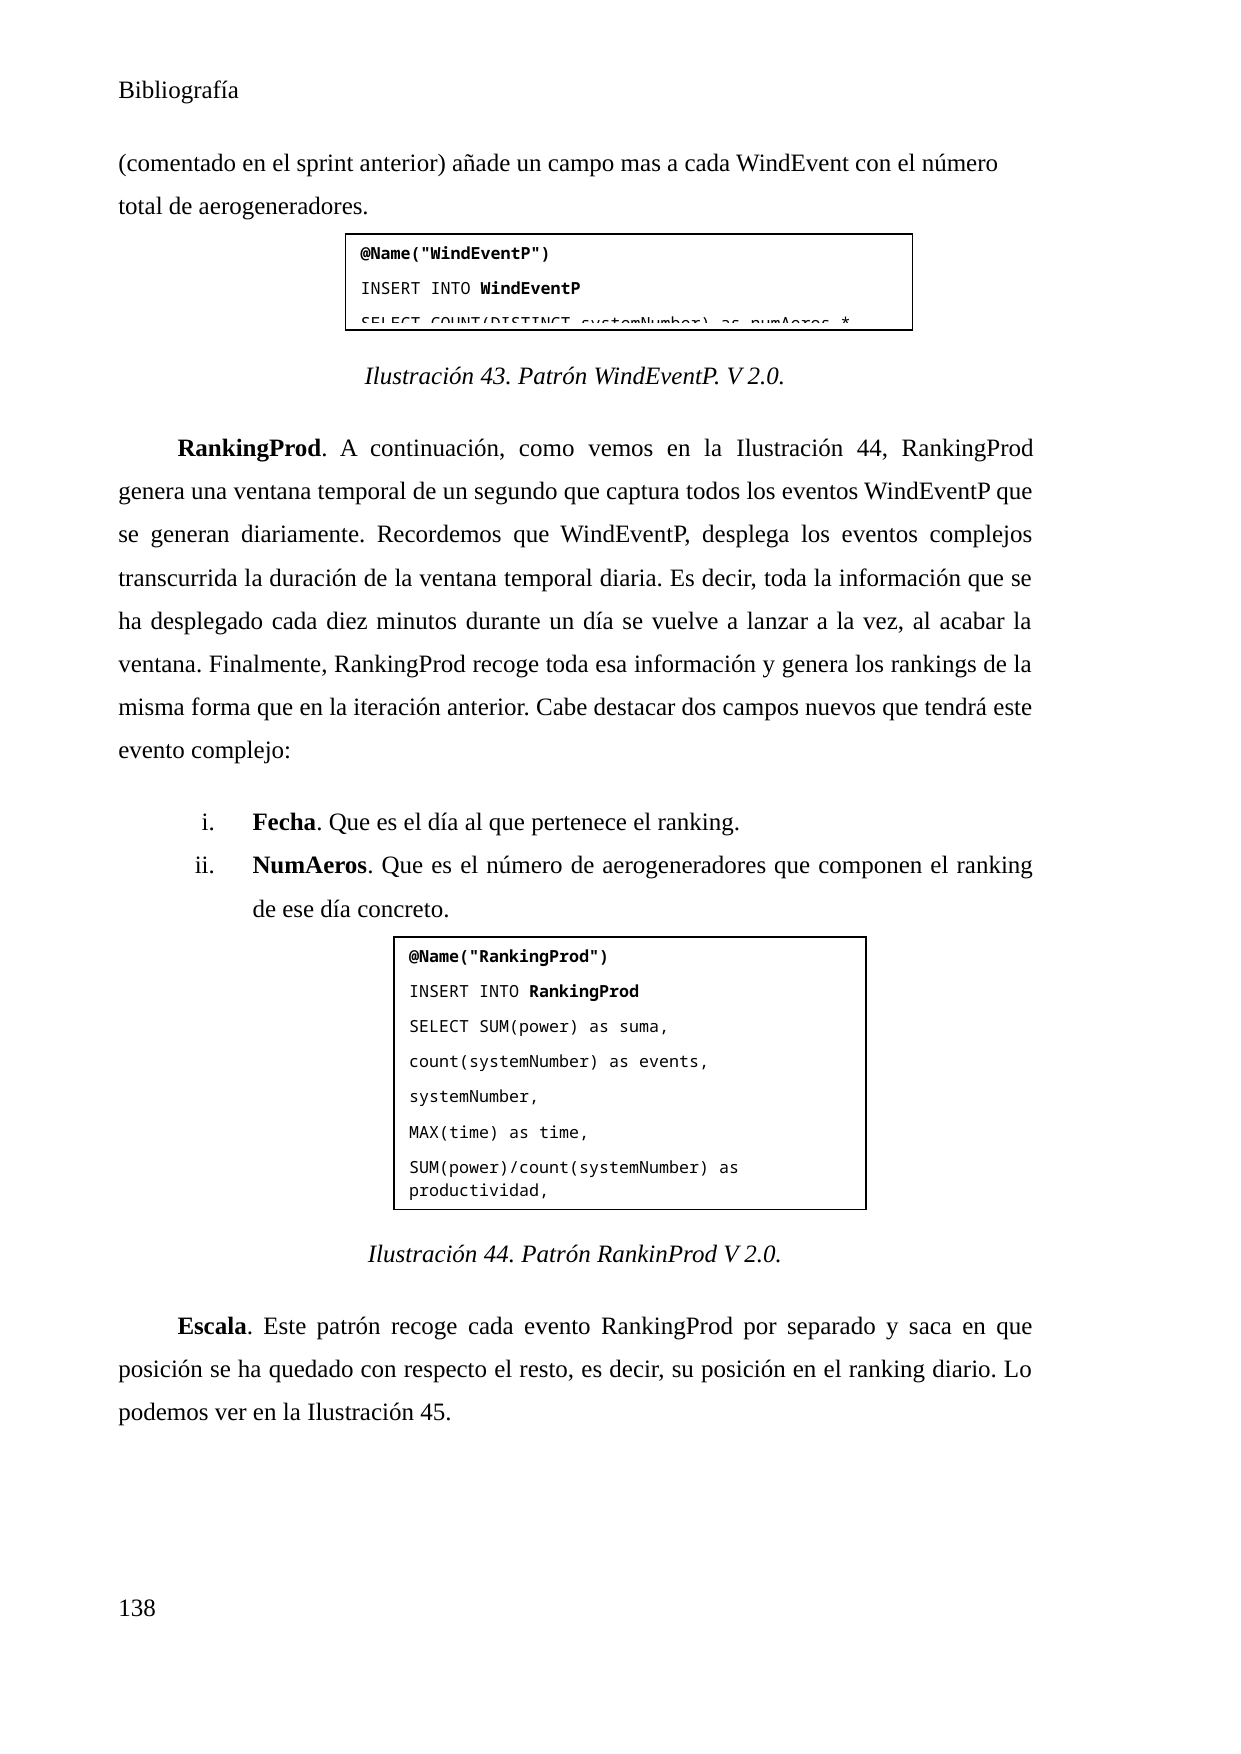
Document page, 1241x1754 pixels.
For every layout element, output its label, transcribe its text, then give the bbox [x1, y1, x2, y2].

text Ilustración 43. Patrón WindEventP. V 2.0. [118, 361, 1033, 390]
text RankingProd. A continuación, como vemos en la Ilustración 43, RankingProd genera una ventana temporal de un segundo que captura todos los eventos WindEventP que se generan diariamente. Recordemos que WindEventP, desplega los eventos complejos transcurrida la duración de la ventana temporal diaria. Es decir, toda la información que se ha desplegado cada diez minutos durante un día se vuelve a lanzar a la vez, al acabar la ventana. Finalmente, RankingProd recoge toda esa información y genera los rankings de la misma forma que en la iteración anterior. Cabe destacar dos campos nuevos que tendrá este evento complejo: [118, 433, 1033, 764]
list NumAeros. Que es el número de aerogeneradores que componen el ranking de ese día concreto. [215, 851, 1033, 922]
text Ilustración 44. Patrón RankinProd V 2.0. [118, 1239, 1033, 1267]
list Fecha. Que es el día al que pertenece el ranking. [215, 807, 1033, 836]
text Escala. Este patrón recoge cada evento RankingProd por separado y saca en que posición se ha quedado con respecto el resto, es decir, su posición en el ranking diario. Lo podemos ver en la Ilustración 44. [118, 1311, 1033, 1426]
